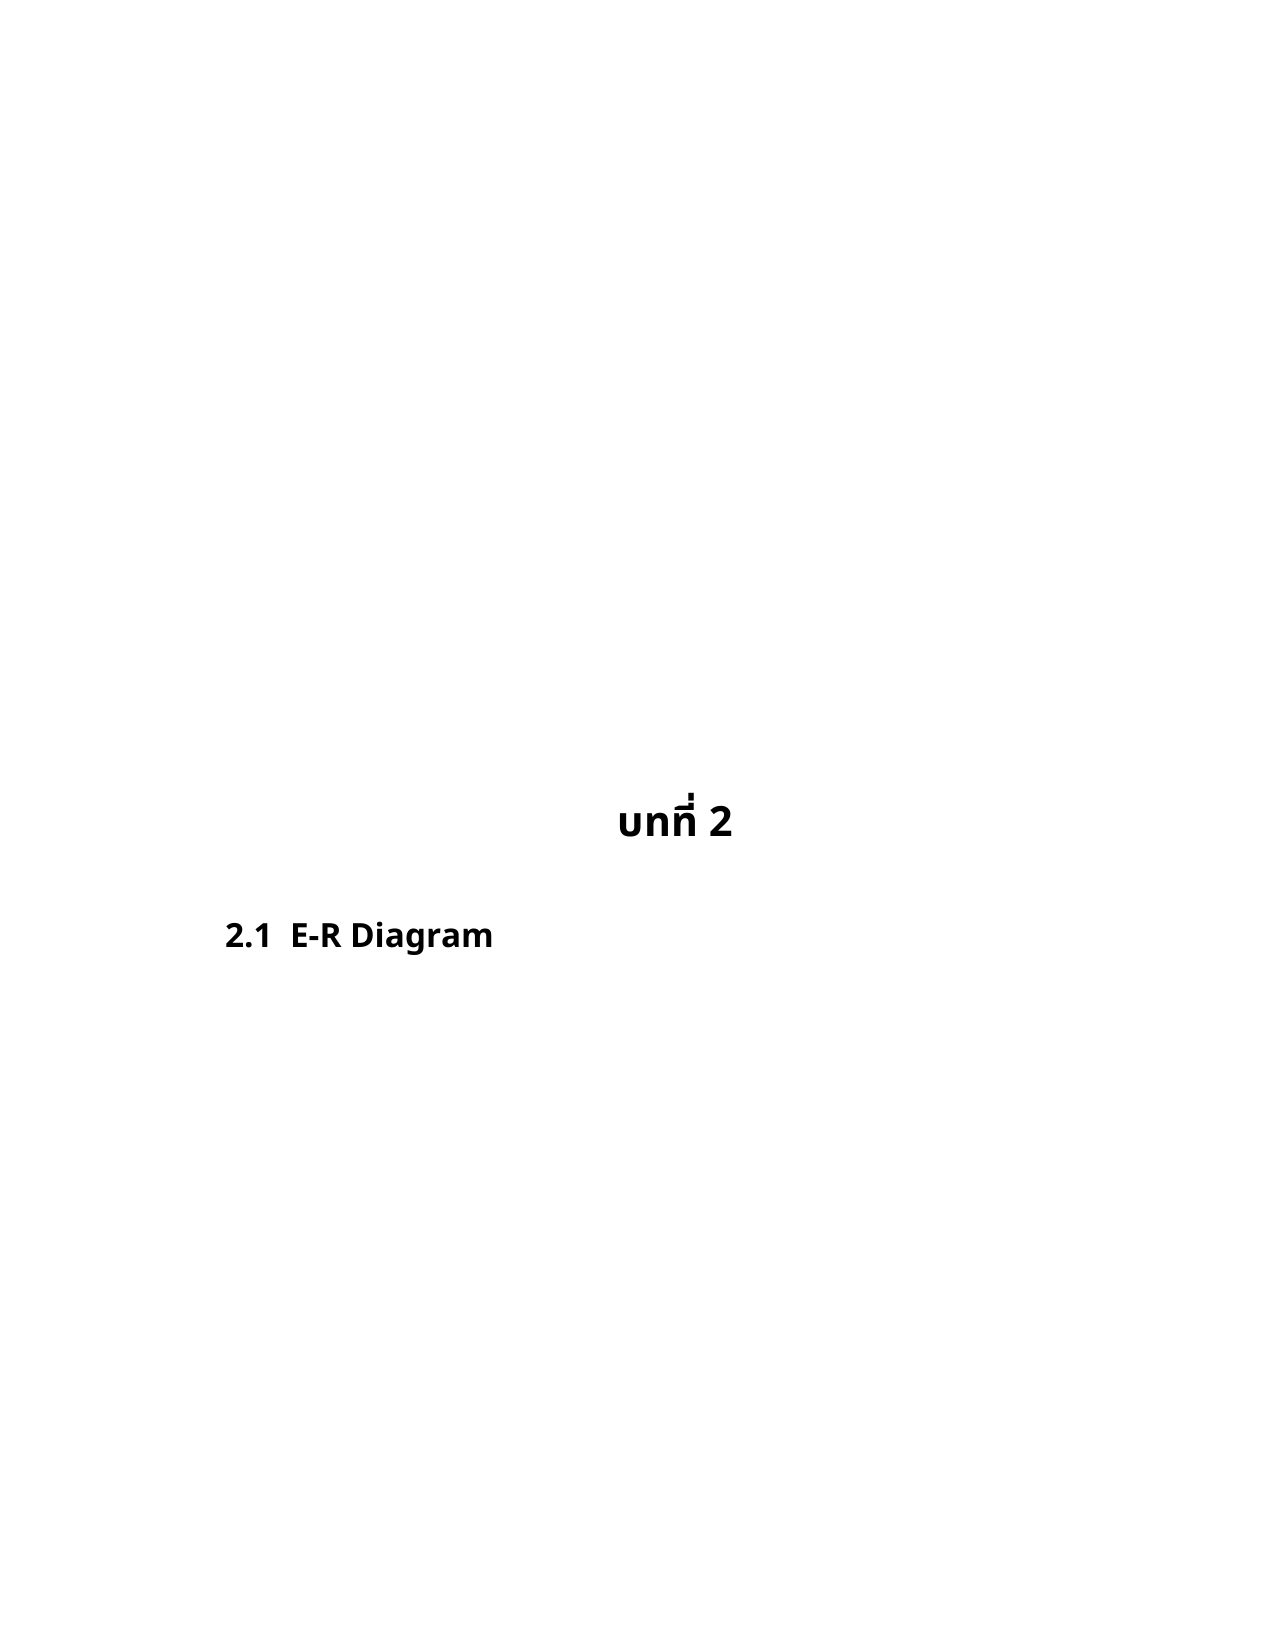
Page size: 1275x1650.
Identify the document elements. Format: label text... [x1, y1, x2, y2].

text 2.1 E-R Diagram [225, 912, 1125, 957]
text บทที่ 2 [225, 792, 1125, 855]
